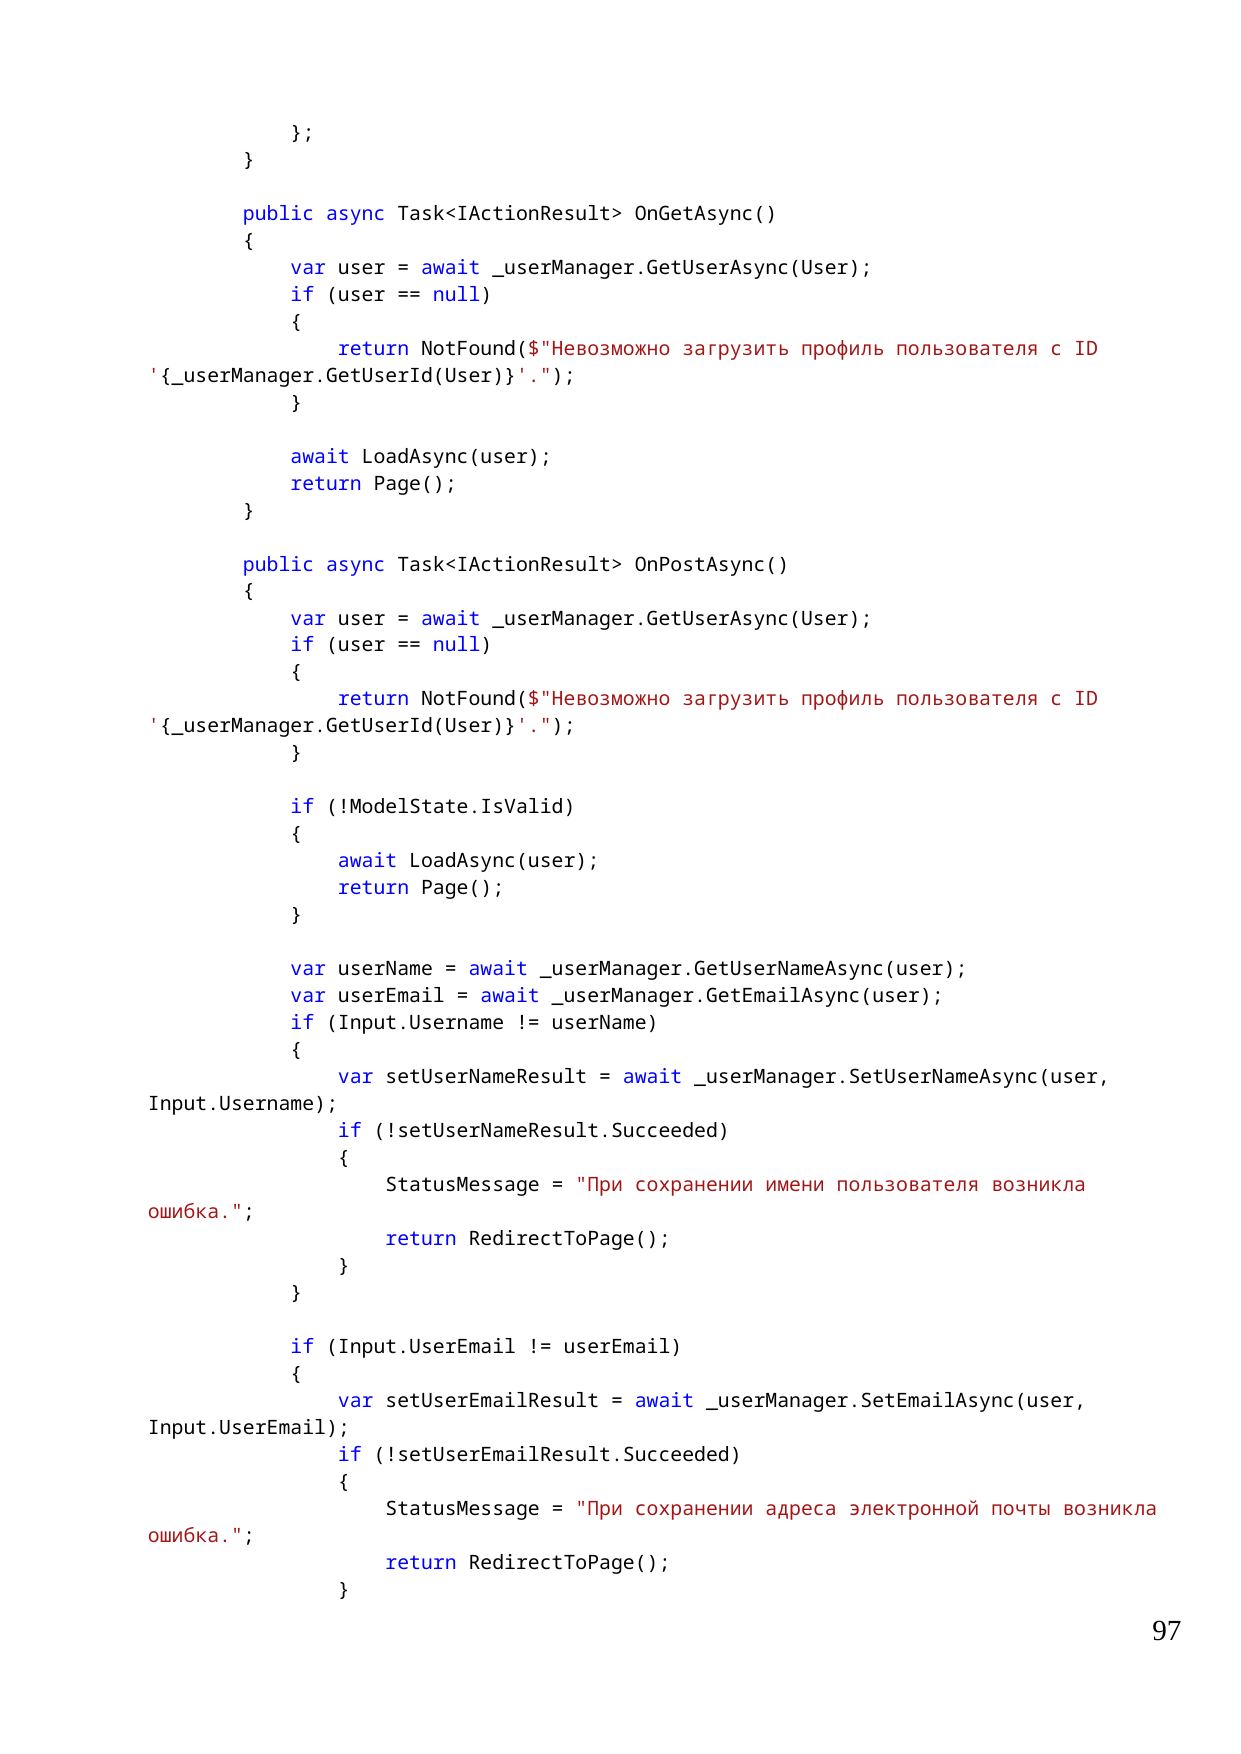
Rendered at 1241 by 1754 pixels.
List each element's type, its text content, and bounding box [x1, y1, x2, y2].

text return NotFound($"Невозможно загрузить профиль пользователя с ID '{_userManager.GetUserId(User)}'."); [148, 685, 1181, 739]
text } [148, 1575, 1181, 1602]
text { [148, 1467, 1181, 1494]
text await LoadAsync(user); [148, 442, 1181, 469]
text { [148, 577, 1181, 604]
text { [148, 1143, 1181, 1170]
text var userEmail = await _userManager.GetEmailAsync(user); [148, 981, 1181, 1008]
text } [148, 901, 1181, 927]
text if (user == null) [148, 280, 1181, 307]
text if (!setUserNameResult.Succeeded) [148, 1116, 1181, 1143]
text var userName = await _userManager.GetUserNameAsync(user); [148, 954, 1181, 981]
text public async Task<IActionResult> OnPostAsync() [148, 550, 1181, 577]
text } [148, 1278, 1181, 1305]
text return RedirectToPage(); [148, 1548, 1181, 1575]
text var setUserNameResult = await _userManager.SetUserNameAsync(user, Input.Username); [148, 1062, 1181, 1116]
text { [148, 658, 1181, 685]
text var user = await _userManager.GetUserAsync(User); [148, 253, 1181, 280]
text if (!setUserEmailResult.Succeeded) [148, 1440, 1181, 1467]
text } [148, 739, 1181, 766]
text StatusMessage = "При сохранении адреса электронной почты возникла ошибка."; [148, 1494, 1181, 1548]
text var user = await _userManager.GetUserAsync(User); [148, 604, 1181, 631]
text if (Input.Username != userName) [148, 1008, 1181, 1035]
text return Page(); [148, 873, 1181, 901]
text return NotFound($"Невозможно загрузить профиль пользователя с ID '{_userManager.GetUserId(User)}'."); [148, 334, 1181, 388]
text return Page(); [148, 469, 1181, 496]
text return RedirectToPage(); [148, 1224, 1181, 1251]
text { [148, 226, 1181, 253]
text } [148, 1251, 1181, 1278]
text } [148, 388, 1181, 415]
text if (!ModelState.IsValid) [148, 793, 1181, 819]
text }; [148, 118, 1181, 145]
text } [148, 496, 1181, 523]
text public async Task<IActionResult> OnGetAsync() [148, 199, 1181, 226]
text { [148, 819, 1181, 847]
text { [148, 1359, 1181, 1386]
text if (Input.UserEmail != userEmail) [148, 1332, 1181, 1359]
text if (user == null) [148, 631, 1181, 658]
text { [148, 1035, 1181, 1062]
text } [148, 145, 1181, 172]
text StatusMessage = "При сохранении имени пользователя возникла ошибка."; [148, 1170, 1181, 1224]
text await LoadAsync(user); [148, 847, 1181, 873]
text { [148, 307, 1181, 334]
text var setUserEmailResult = await _userManager.SetEmailAsync(user, Input.UserEmail); [148, 1386, 1181, 1440]
